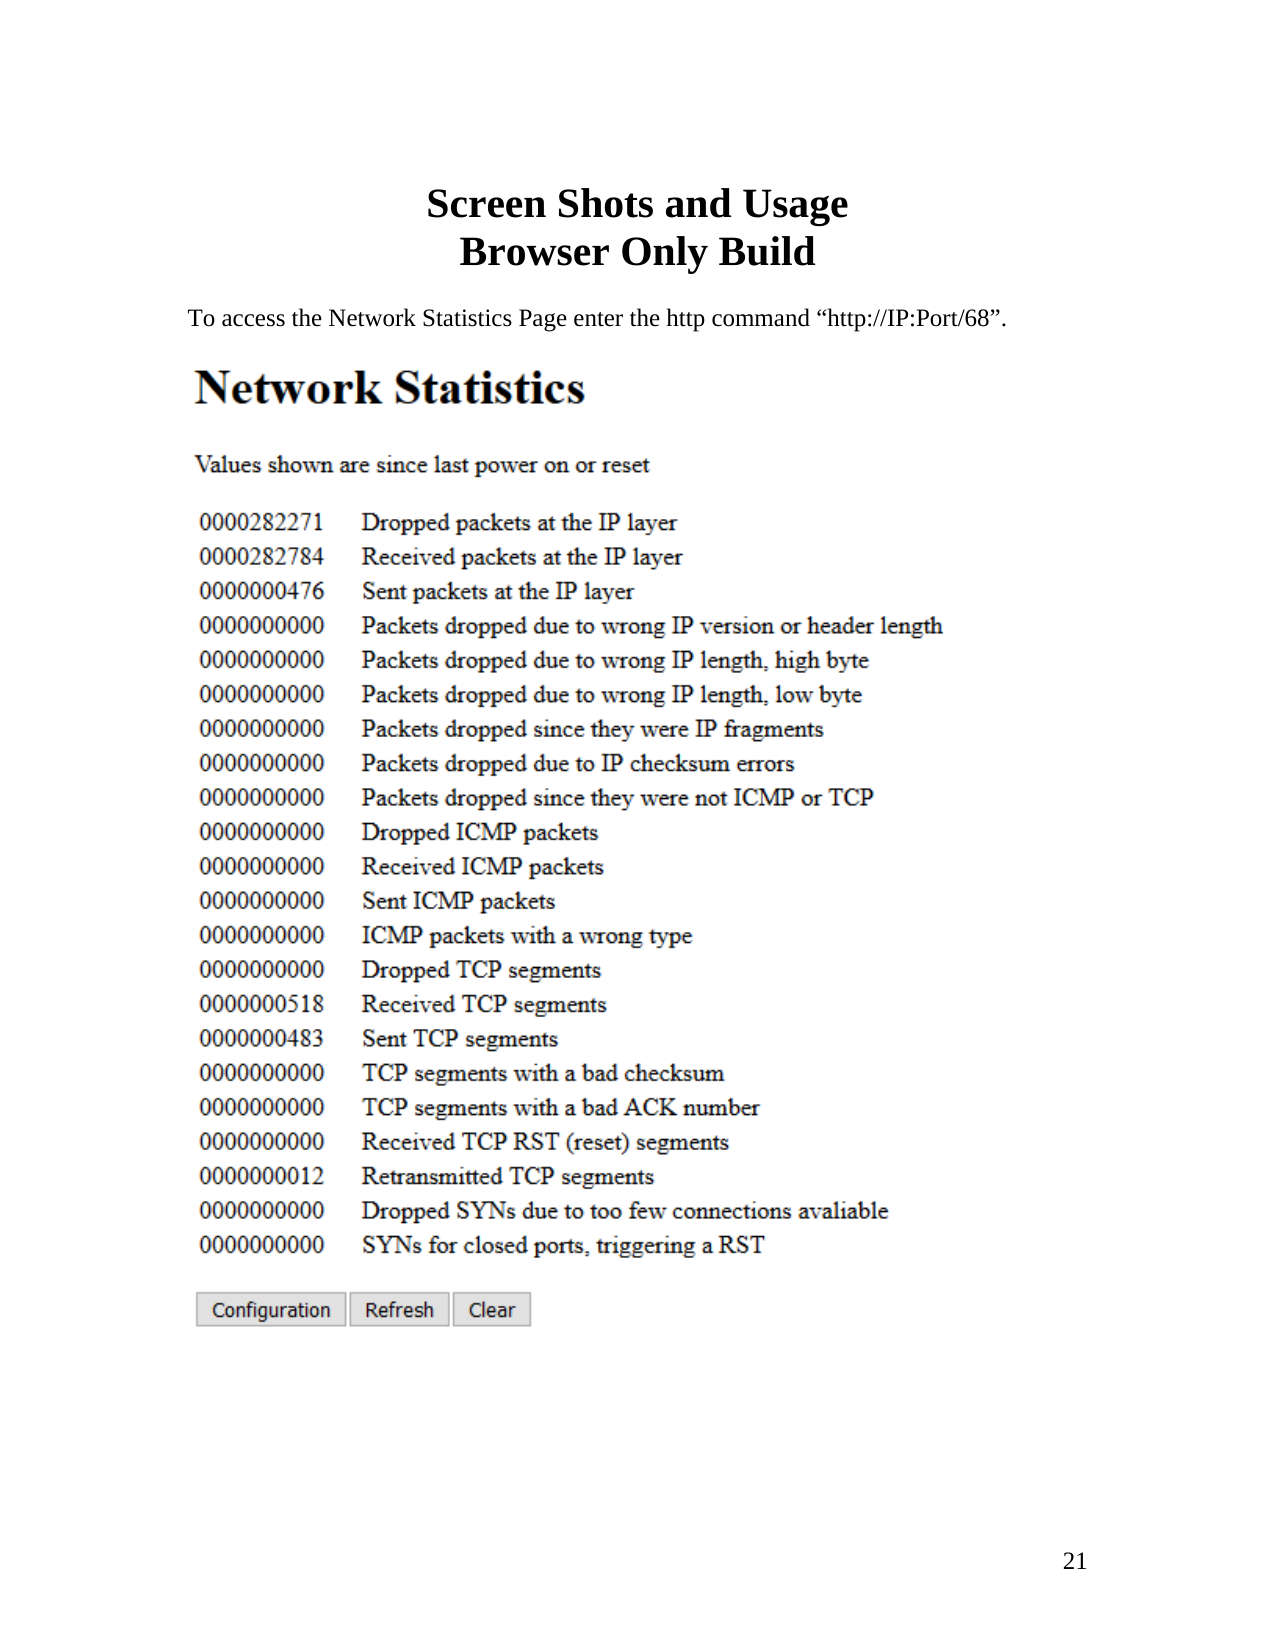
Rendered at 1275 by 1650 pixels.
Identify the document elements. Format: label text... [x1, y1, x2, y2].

picture [187, 360, 979, 1344]
text To access the Network Statistics Page enter the http command “http://IP:Port/68”. [187, 303, 1087, 332]
text Browser Only Build [187, 227, 1087, 274]
text Screen Shots and Usage [187, 179, 1087, 227]
